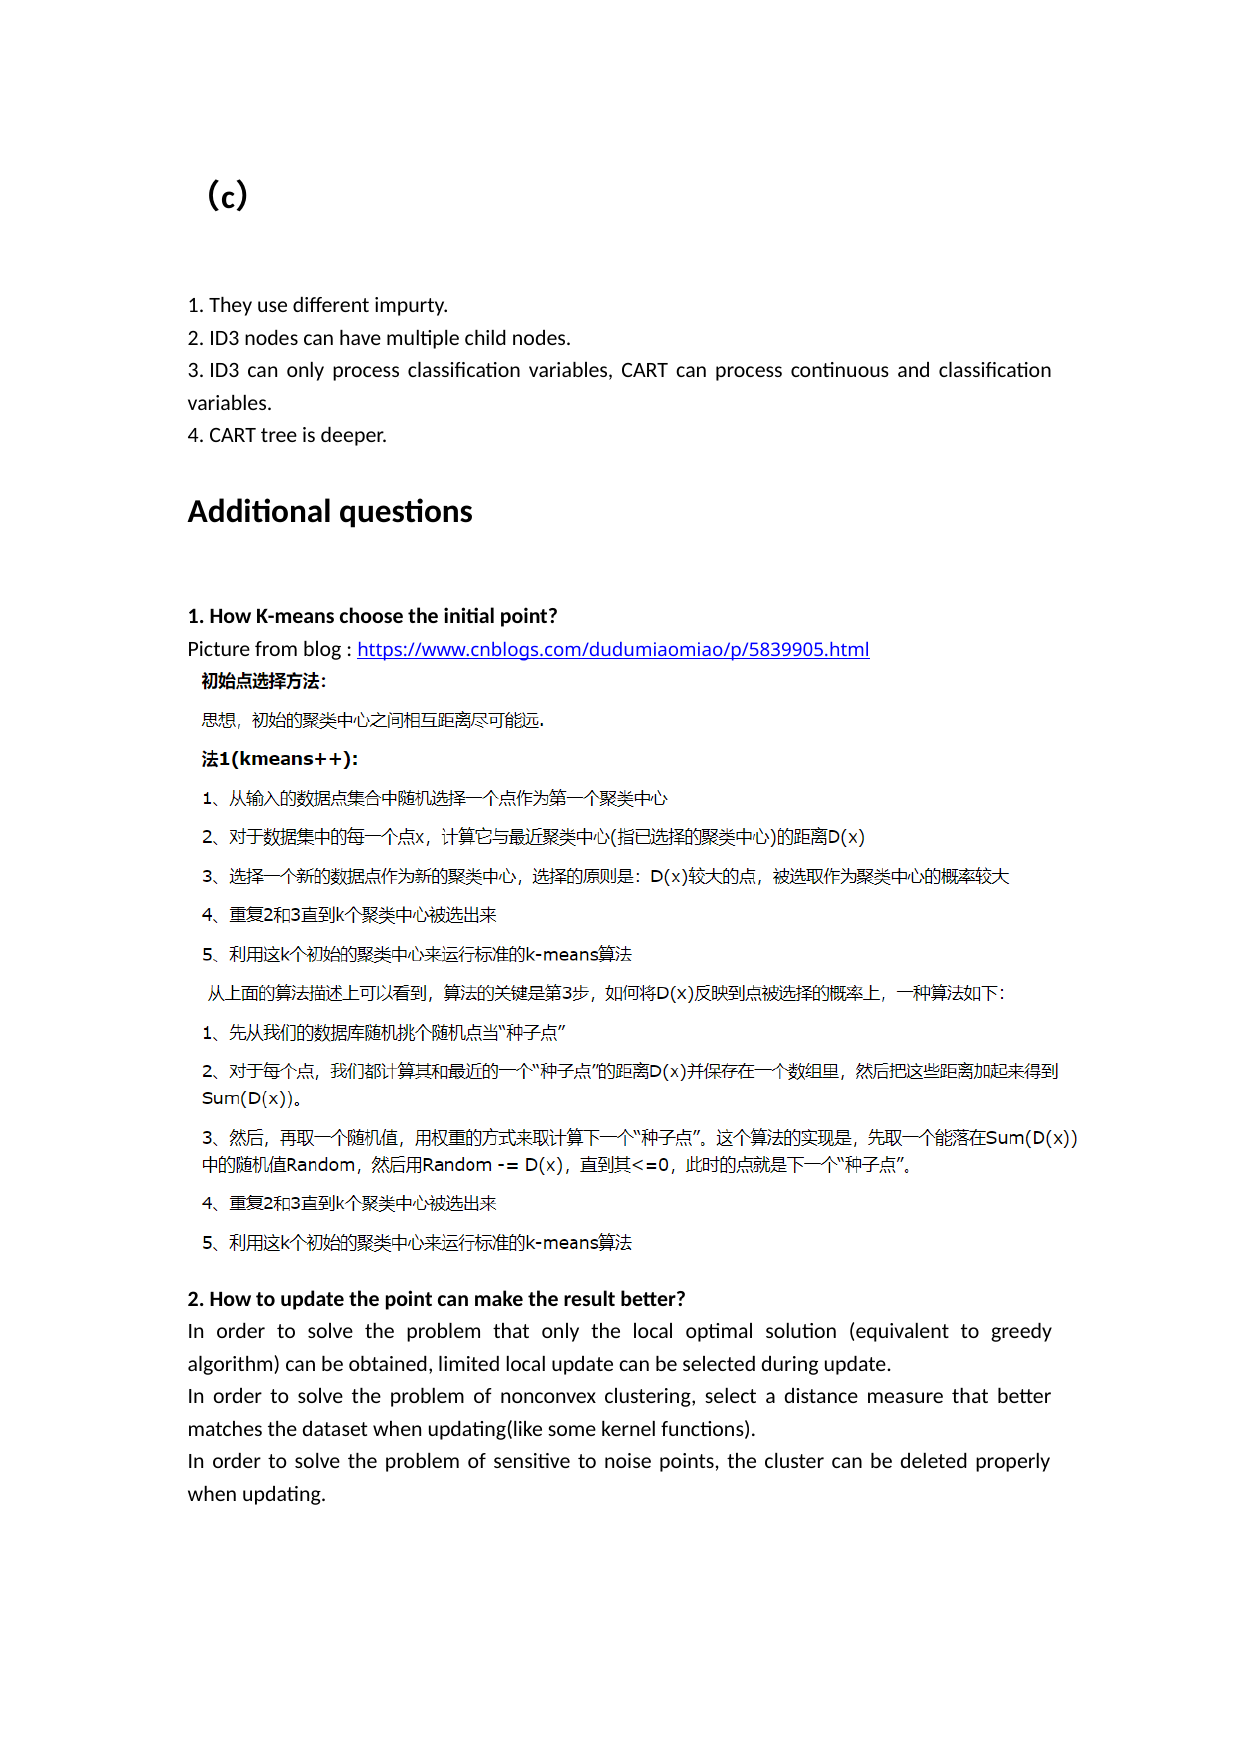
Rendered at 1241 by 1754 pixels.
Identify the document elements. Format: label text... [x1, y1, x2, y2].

list ID3 can only process classification variables, CART can process continuous and classification variables. [187, 354, 1053, 419]
list In order to solve the problem of sensitive to noise points, the cluster can be deleted properly when updating. [187, 1445, 1053, 1510]
list In order to solve the problem that only the local optimal solution (equivalent to greedy algorithm) can be obtained, limited local update can be selected during update. [187, 1315, 1053, 1380]
list How K-means choose the initial point? [187, 600, 1053, 632]
text Picture from blog : https://www.cnblogs.com/dudumiaomiao/p/5839905.html [187, 632, 1053, 664]
list In order to solve the problem of nonconvex clustering, select a distance measure that better matches the dataset when updating(like some kernel functions). [187, 1380, 1053, 1445]
list CART tree is deeper. [187, 419, 1053, 451]
list They use different impurty. [187, 289, 1053, 321]
list How to update the point can make the result better? [187, 1282, 1053, 1315]
subtitle （c） [187, 162, 1053, 227]
list ID3 nodes can have multiple child nodes. [187, 321, 1053, 354]
subtitle Additional questions [187, 478, 1053, 543]
picture [187, 664, 1088, 1257]
